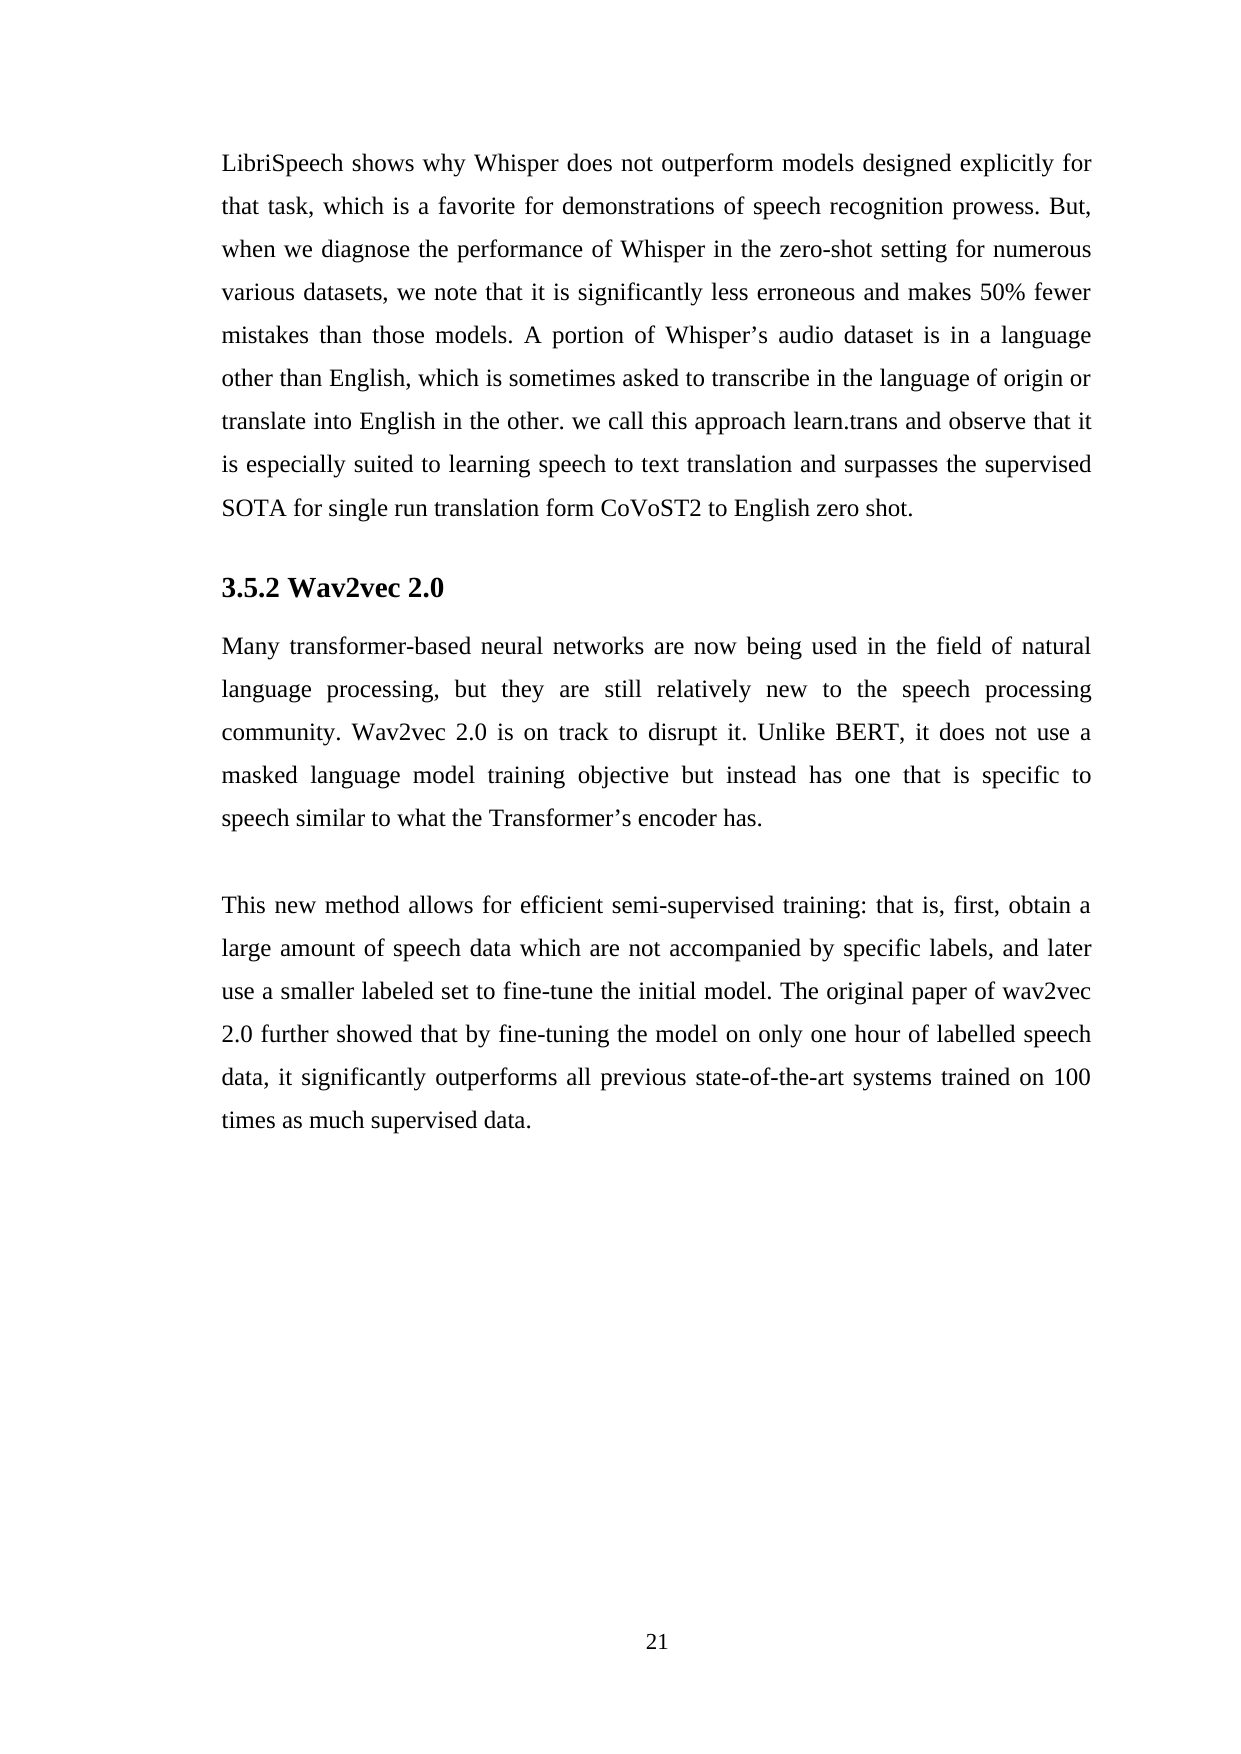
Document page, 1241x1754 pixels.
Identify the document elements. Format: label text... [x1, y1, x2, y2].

subtitle 3.5.2 Wav2vec 2.0 [221, 570, 1092, 603]
text Many transformer-based neural networks are now being used in the field of natural language processing, but they are still relatively new to the speech processing community. Wav2vec 2.0 is on track to disrupt it. Unlike BERT, it does not use a masked language model training objective but instead has one that is specific to speech similar to what the Transformer’s encoder has. [221, 631, 1092, 832]
text This new method allows for efficient semi-supervised training: that is, first, obtain a large amount of speech data which are not accompanied by specific labels, and later use a smaller labeled set to fine-tune the initial model. The original paper of wav2vec 2.0 further showed that by fine-tuning the model on only one hour of labelled speech data, it significantly outperforms all previous state-of-the-art systems trained on 100 times as much supervised data. [221, 890, 1092, 1134]
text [221, 148, 1092, 521]
